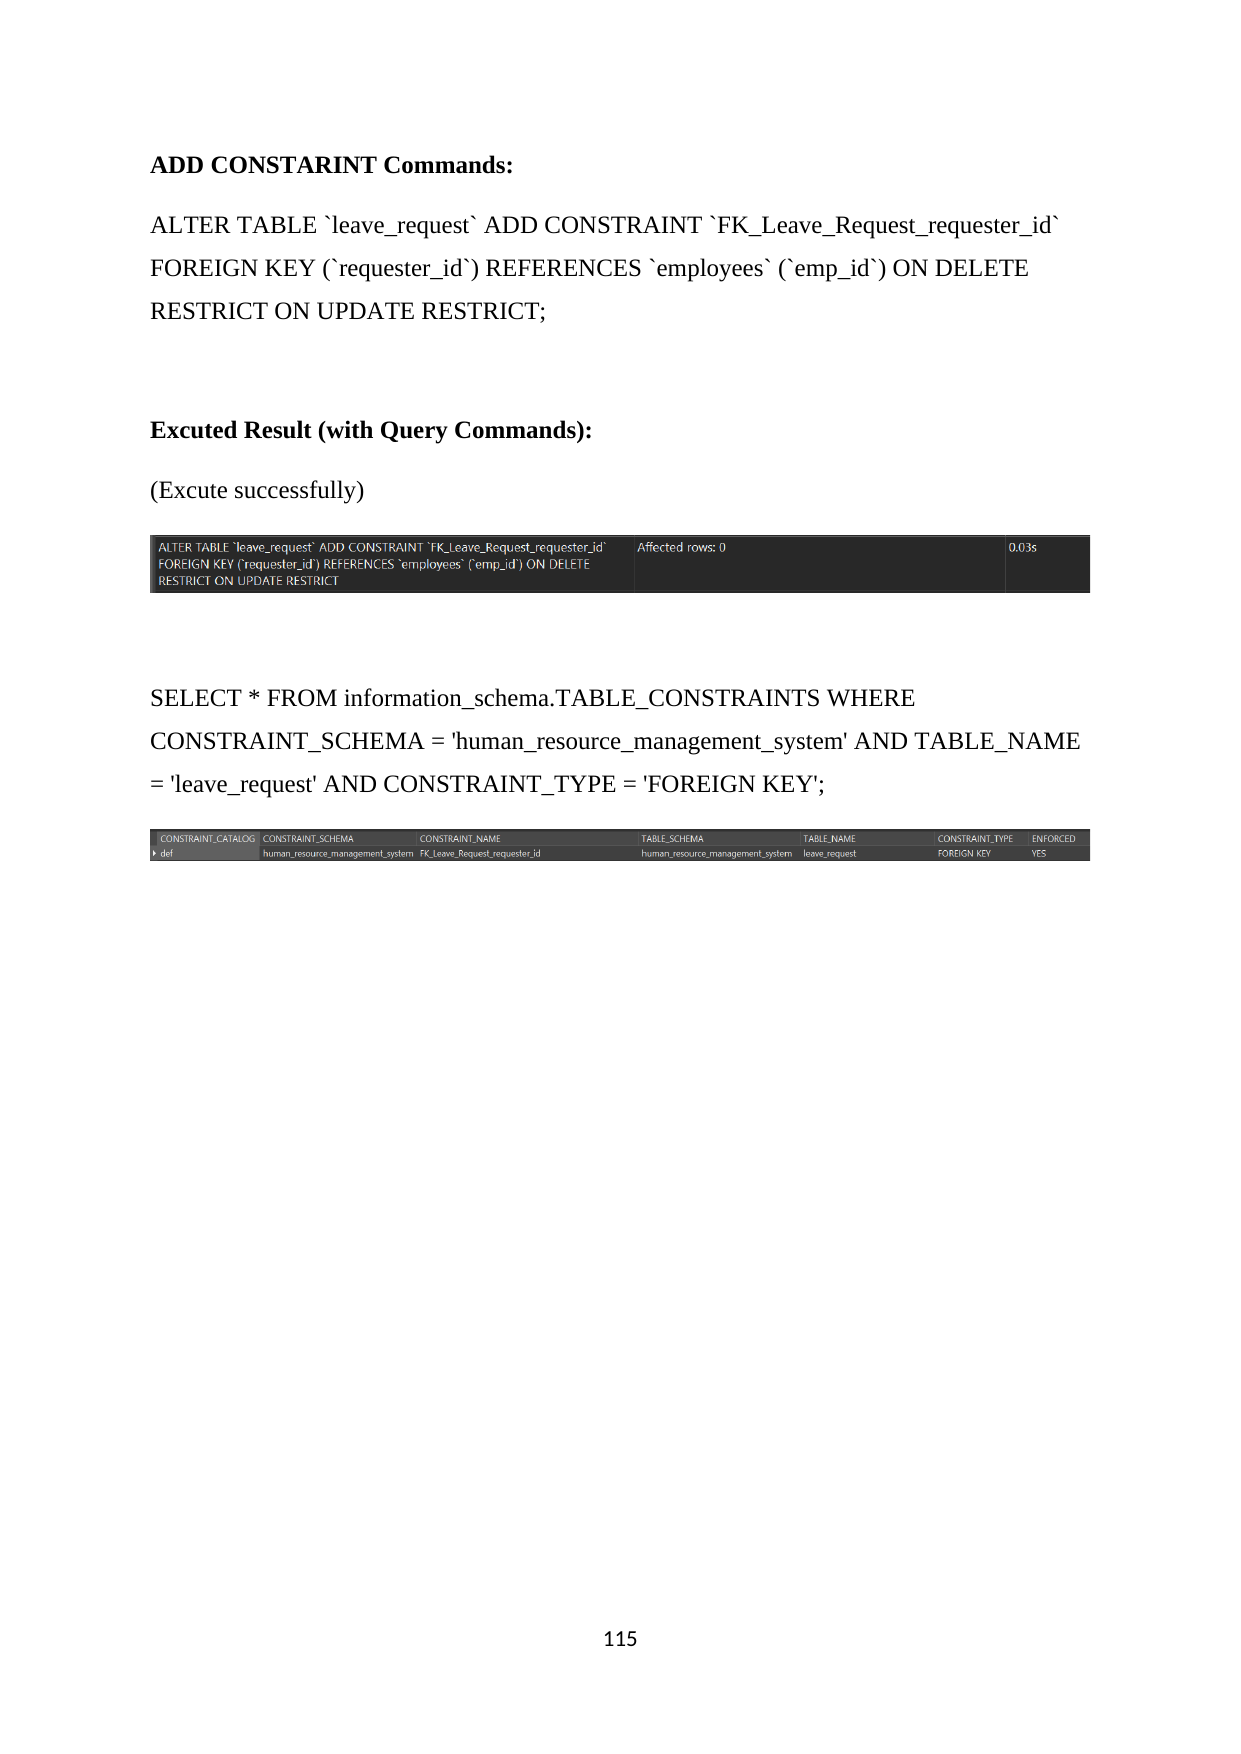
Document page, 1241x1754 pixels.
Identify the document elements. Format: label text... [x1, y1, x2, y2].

text SELECT * FROM information_schema.TABLE_CONSTRAINTS WHERE CONSTRAINT_SCHEMA = 'human_resource_management_system' AND TABLE_NAME = 'leave_request' AND CONSTRAINT_TYPE = 'FOREIGN KEY'; [150, 683, 1090, 798]
text (Excute successfully) [150, 475, 1090, 504]
picture [150, 829, 1091, 861]
text ADD CONSTARINT Commands: [150, 150, 1090, 179]
text ALTER TABLE `leave_request` ADD CONSTRAINT `FK_Leave_Request_requester_id` FOREIGN KEY (`requester_id`) REFERENCES `employees` (`emp_id`) ON DELETE RESTRICT ON UPDATE RESTRICT; [150, 210, 1090, 325]
text Excuted Result (with Query Commands): [150, 416, 1090, 444]
picture [150, 535, 1091, 593]
